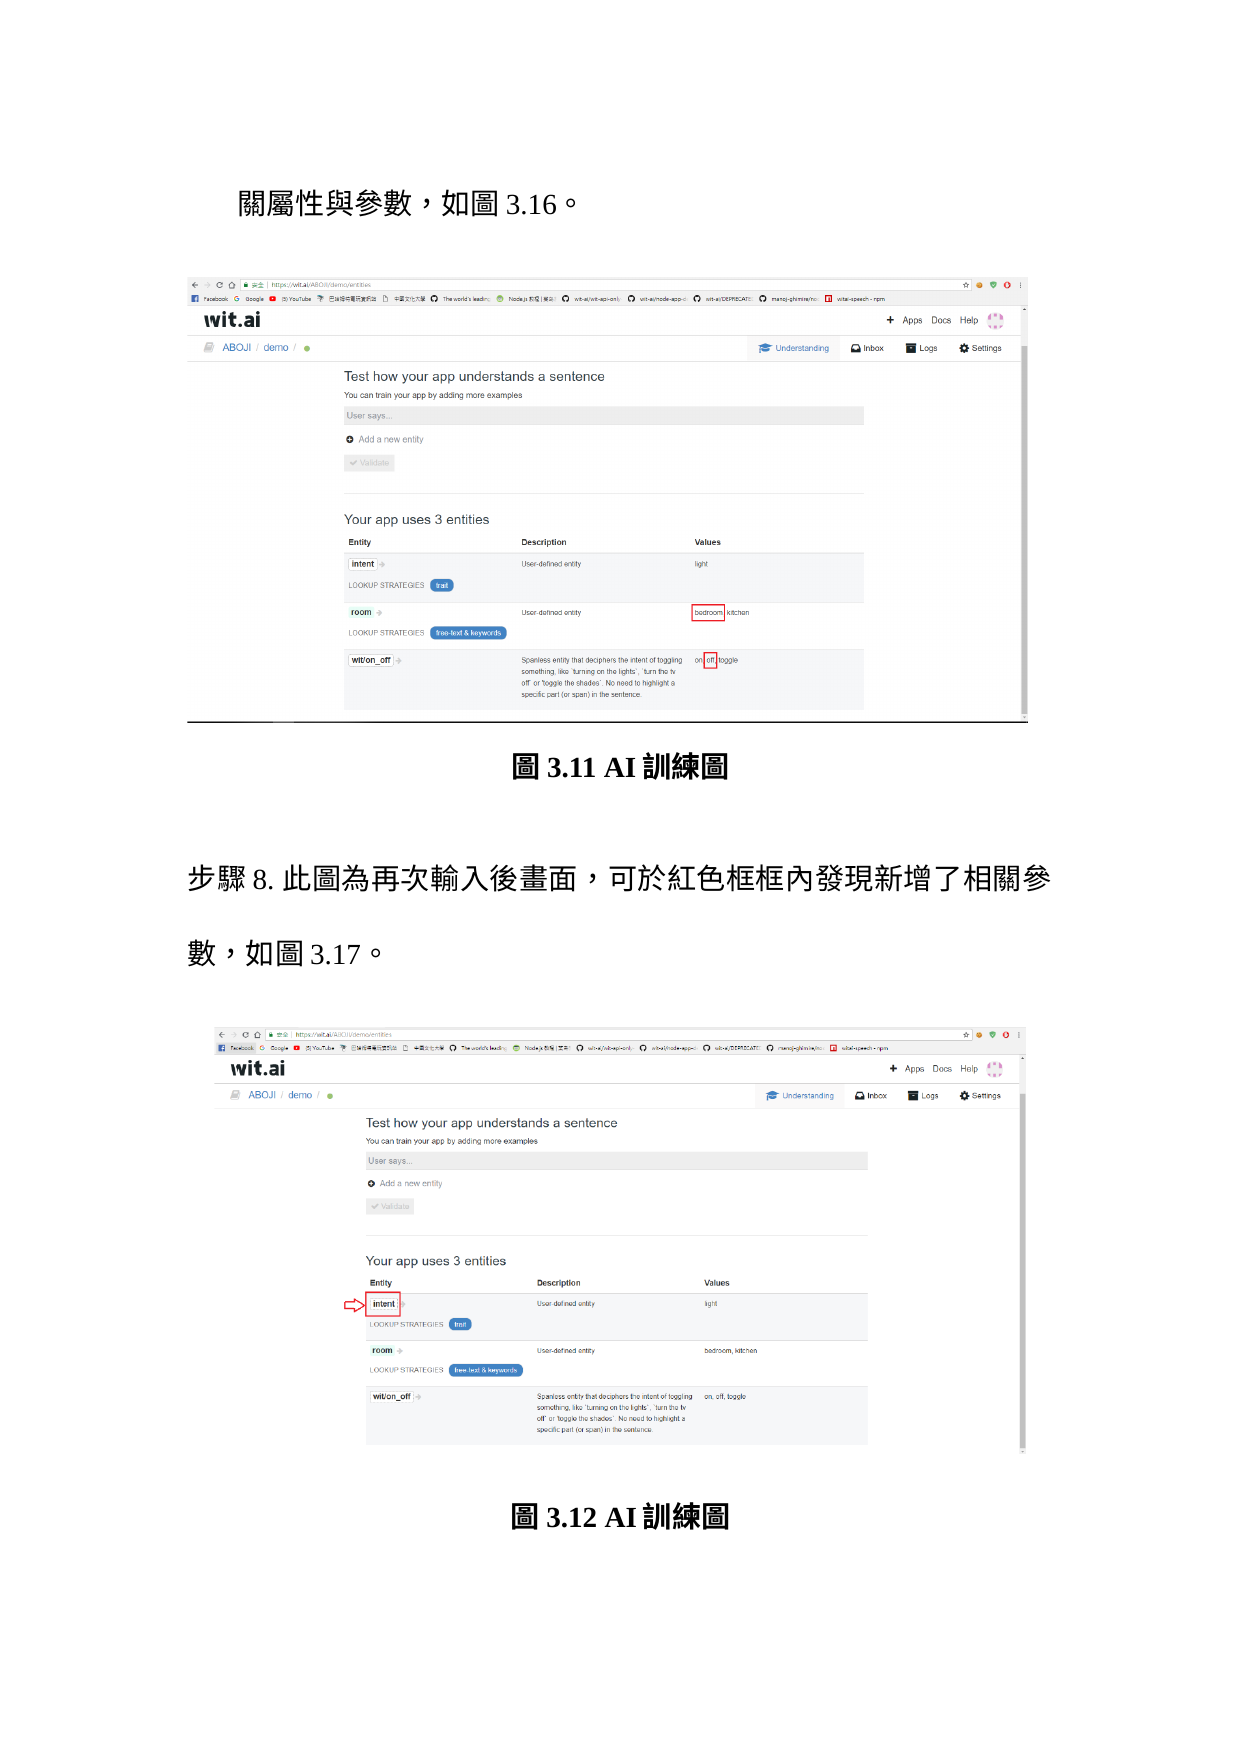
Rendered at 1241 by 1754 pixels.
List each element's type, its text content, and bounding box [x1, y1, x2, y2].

text 步驟8. 此圖為再次輸入後畫面，可於紅色框框內發現新增了相關參數，如圖3.17。 [187, 839, 1053, 989]
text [237, 164, 1053, 239]
picture [187, 277, 1028, 723]
picture [214, 1027, 1026, 1454]
